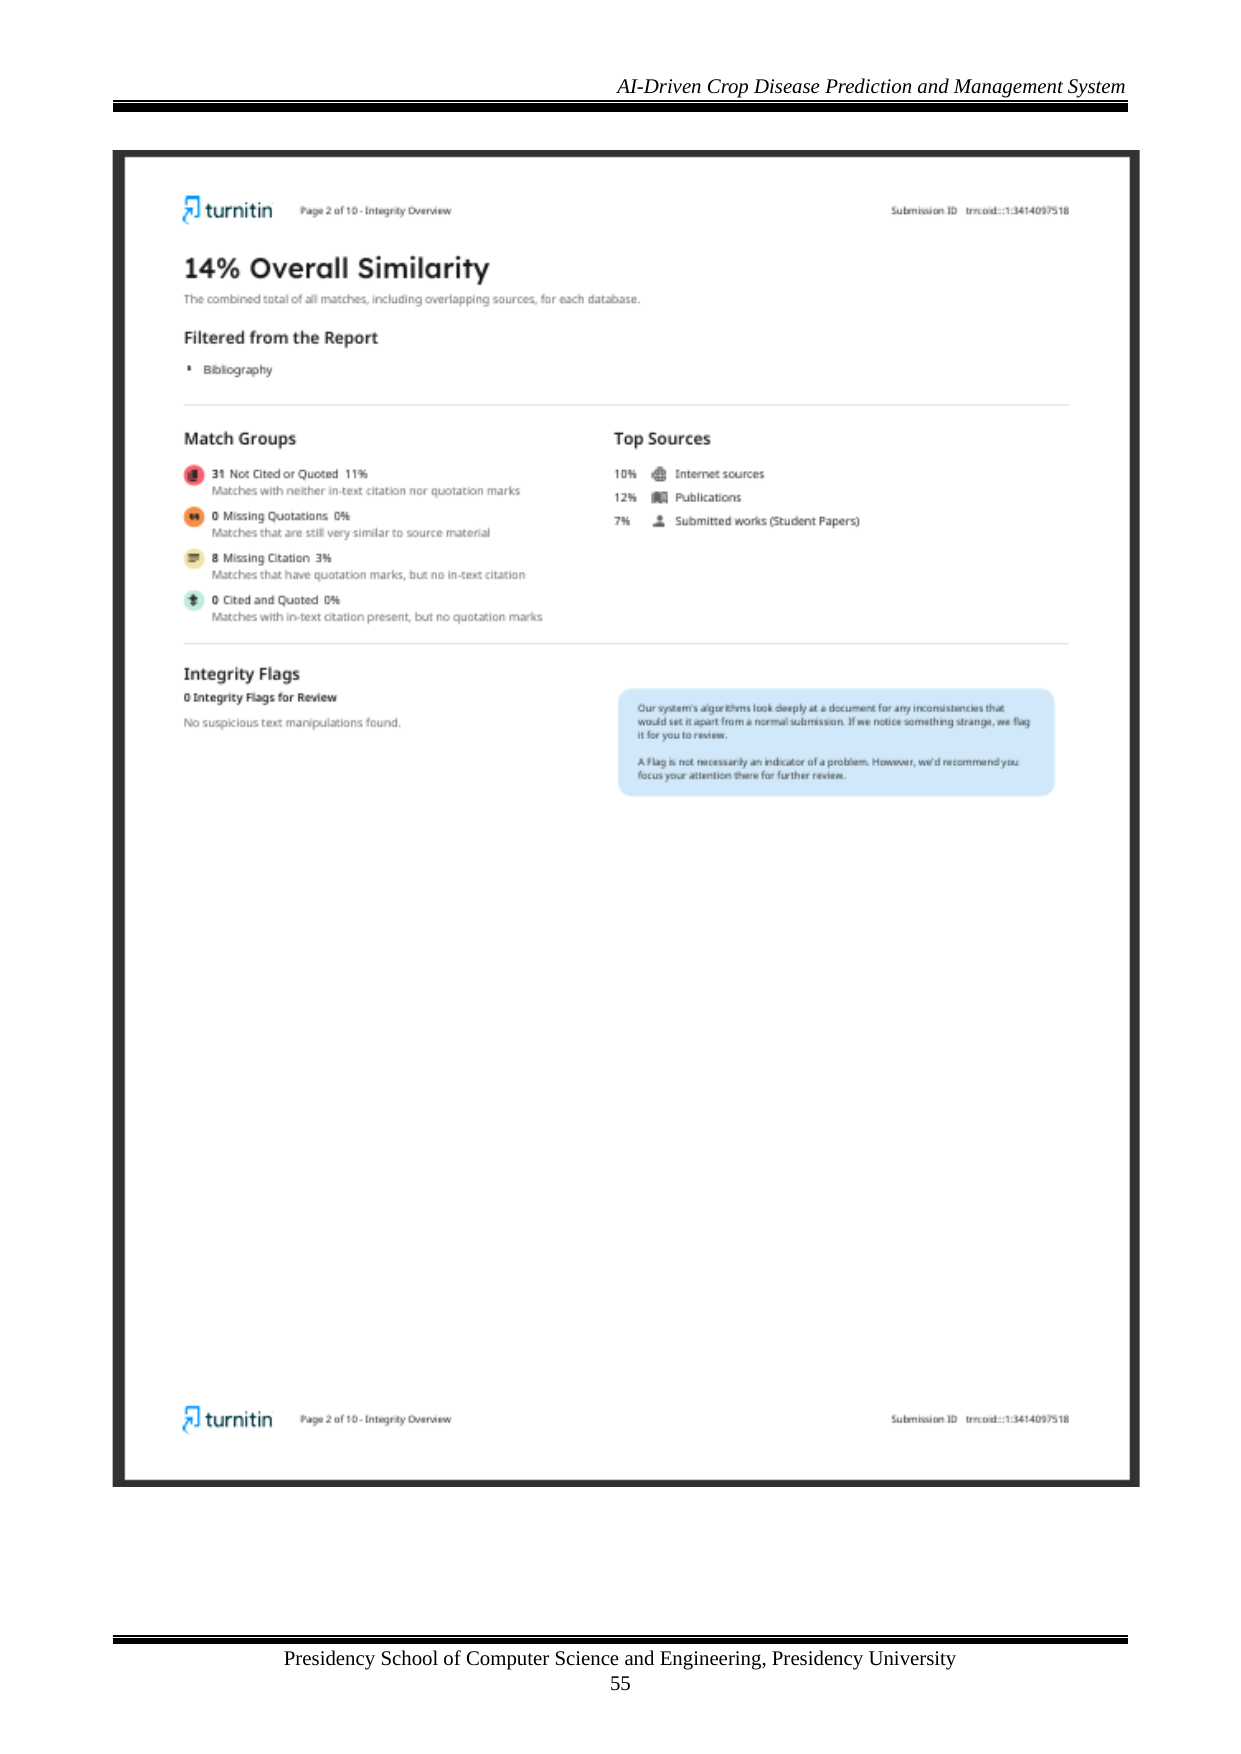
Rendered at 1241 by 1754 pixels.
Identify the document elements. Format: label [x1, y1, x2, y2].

picture [112, 150, 1140, 1487]
